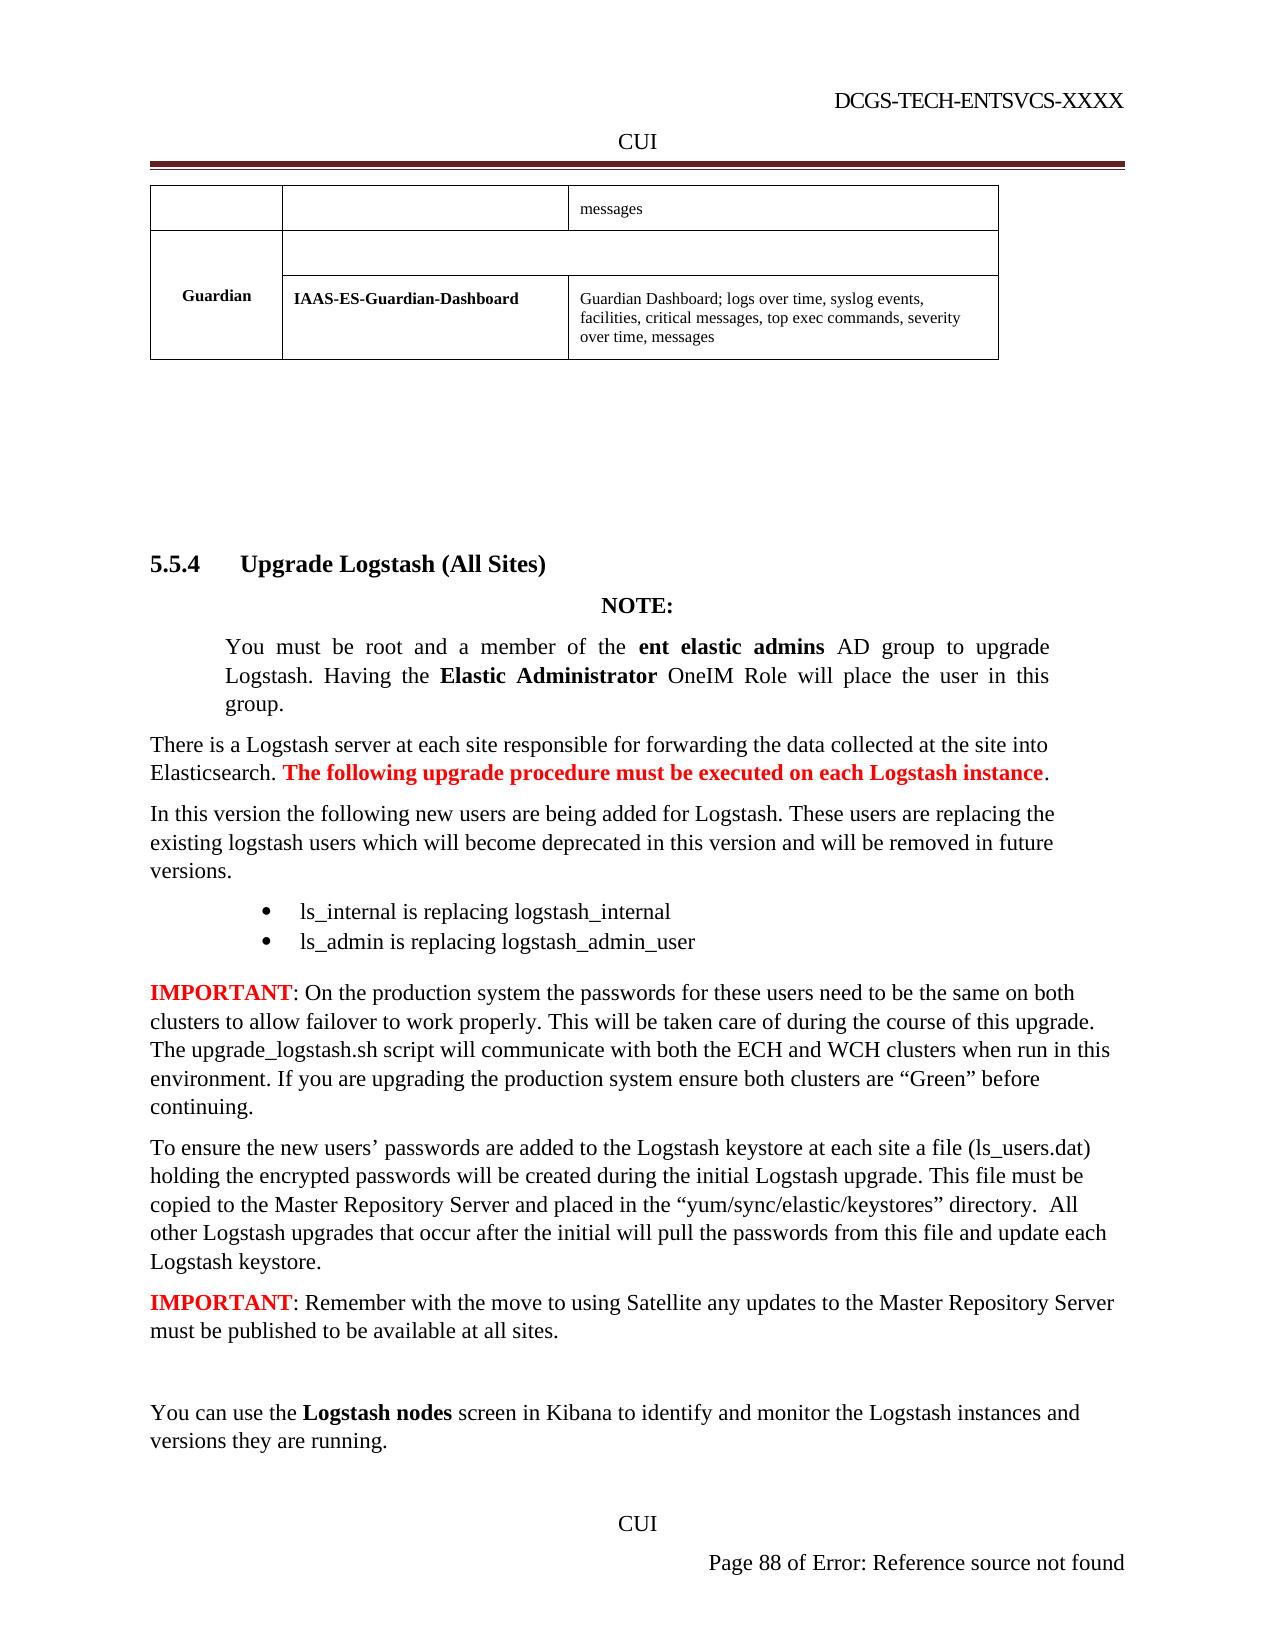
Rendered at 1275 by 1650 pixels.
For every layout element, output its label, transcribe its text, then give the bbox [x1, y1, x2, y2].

subtitle Upgrade Logstash (All Sites) [150, 549, 1125, 577]
text In this version the following new users are being added for Logstash. These users are replacing the existing logstash users which will become deprecated in this version and will be removed in future versions. [150, 800, 1125, 884]
text IMPORTANT: Remember with the move to using Satellite any updates to the Master Repository Server must be published to be available at all sites. [150, 1289, 1125, 1344]
text There is a Logstash server at each site responsible for forwarding the data collected at the site into Elasticsearch. The following upgrade procedure must be executed on each Logstash instance. [150, 731, 1125, 786]
text You can use the Logstash nodes screen in Kibana to identify and monitor the Logstash instances and versions they are running. [150, 1399, 1125, 1454]
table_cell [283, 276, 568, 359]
text You must be root and a member of the ent elastic admins AD group to upgrade Logstash. Having the Elastic Administrator OneIM Role will place the user in this group. [225, 633, 1050, 716]
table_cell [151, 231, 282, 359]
text NOTE: [150, 592, 1125, 619]
list ls_internal is replacing logstash_internal [262, 898, 1125, 924]
text To ensure the new users’ passwords are added to the Logstash keystore at each site a file (ls_users.dat) holding the encrypted passwords will be created during the initial Logstash upgrade. This file must be copied to the Master Repository Server and placed in the “yum/sync/elastic/keystores” directory. All other Logstash upgrades that occur after the initial will pull the passwords from this file and update each Logstash keystore. [150, 1134, 1125, 1274]
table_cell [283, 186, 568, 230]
text IMPORTANT: On the production system the passwords for these users need to be the same on both clusters to allow failover to work properly. This will be taken care of during the course of this upgrade. The upgrade_logstash.sh script will communicate with both the ECH and WCH clusters when run in this environment. If you are upgrading the production system ensure both clusters are “Green” before continuing. [150, 979, 1125, 1119]
list ls_admin is replacing logstash_admin_user [262, 928, 1125, 955]
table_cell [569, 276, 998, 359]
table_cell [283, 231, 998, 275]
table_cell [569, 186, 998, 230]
